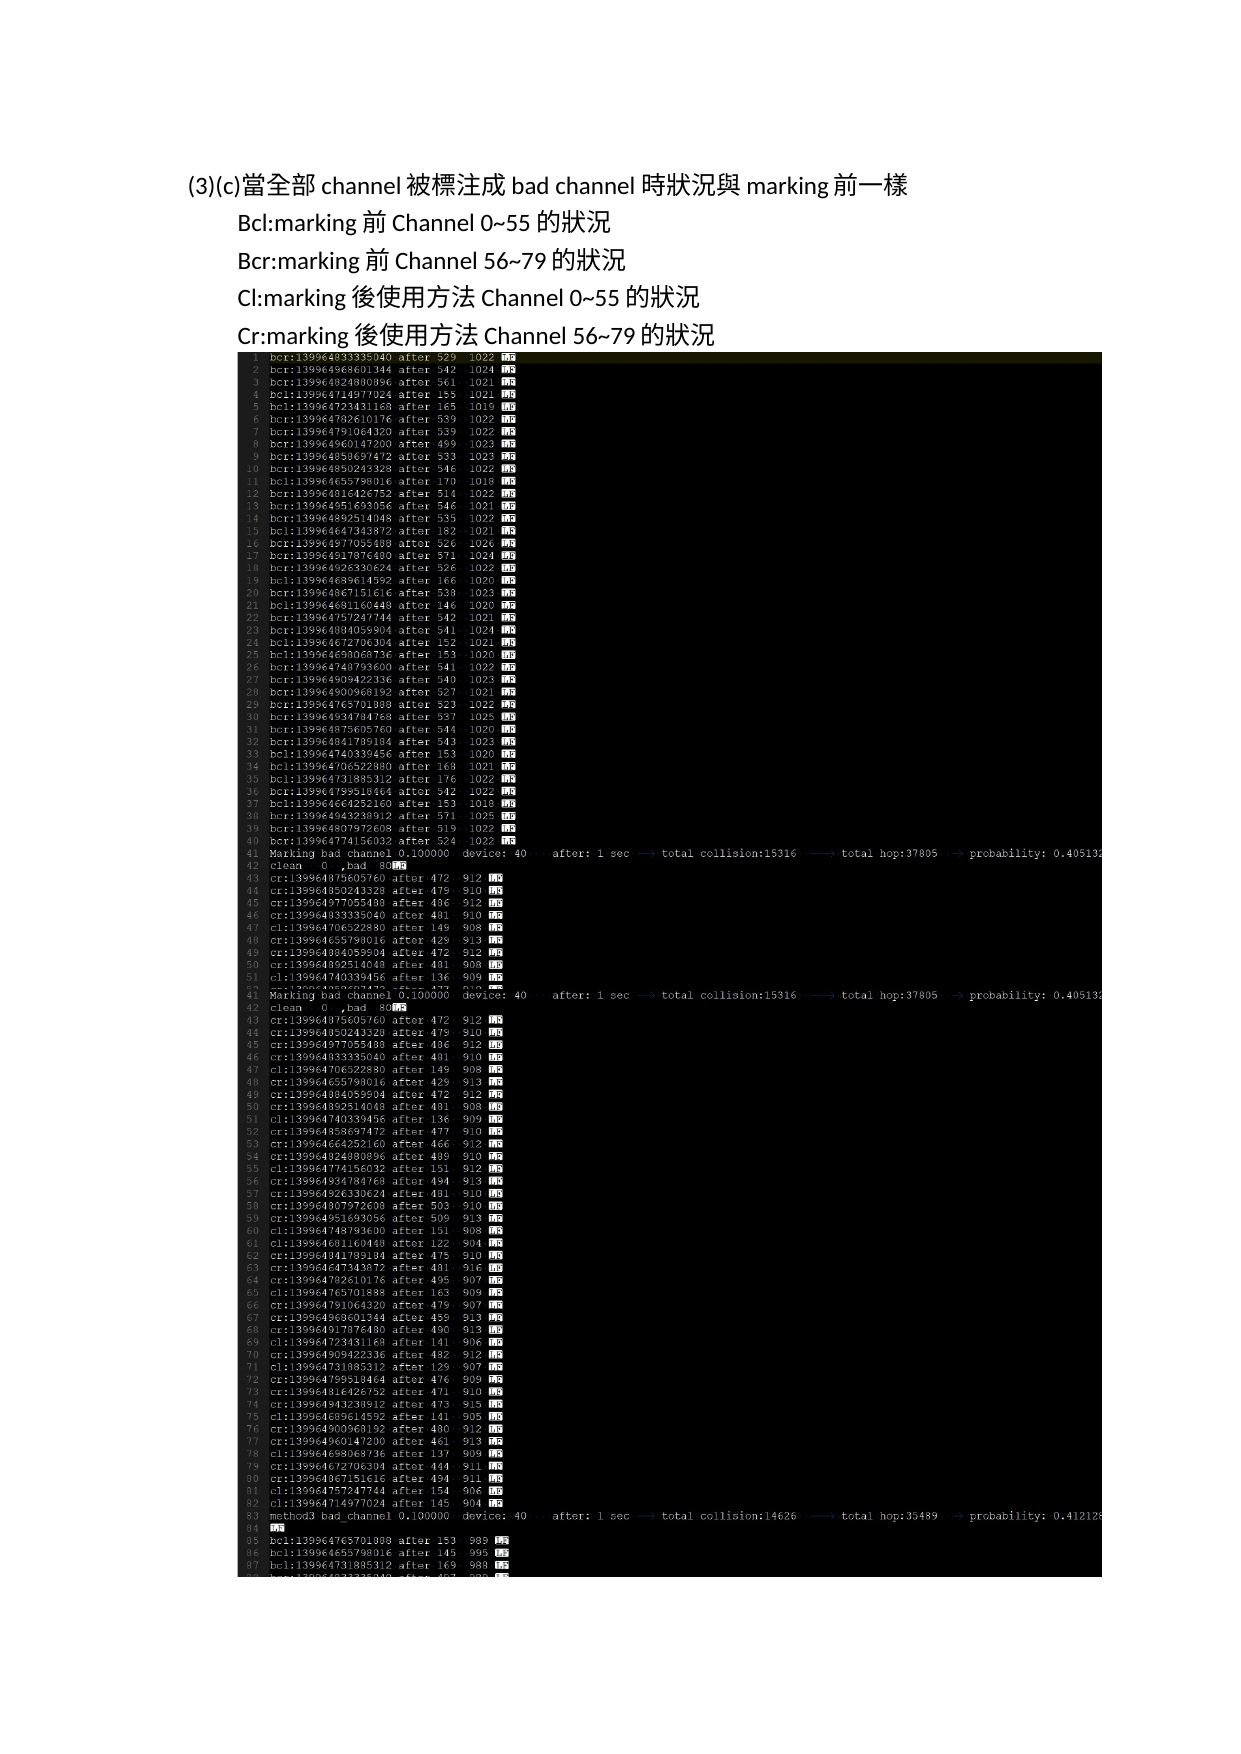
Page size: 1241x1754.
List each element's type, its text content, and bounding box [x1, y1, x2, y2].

text (3)(c)當全部channel被標注成bad channel 時狀況與marking前一樣 [187, 164, 1053, 202]
text Bcl:marking前Channel 0~55的狀況 [200, 202, 1053, 239]
text Cl:marking後使用方法Channel 0~55的狀況 [200, 277, 1053, 314]
picture [237, 352, 1102, 1577]
text Cr:marking後使用方法Channel 56~79的狀況 [200, 314, 1053, 352]
text Bcr:marking前Channel 56~79的狀況 [200, 239, 1053, 277]
